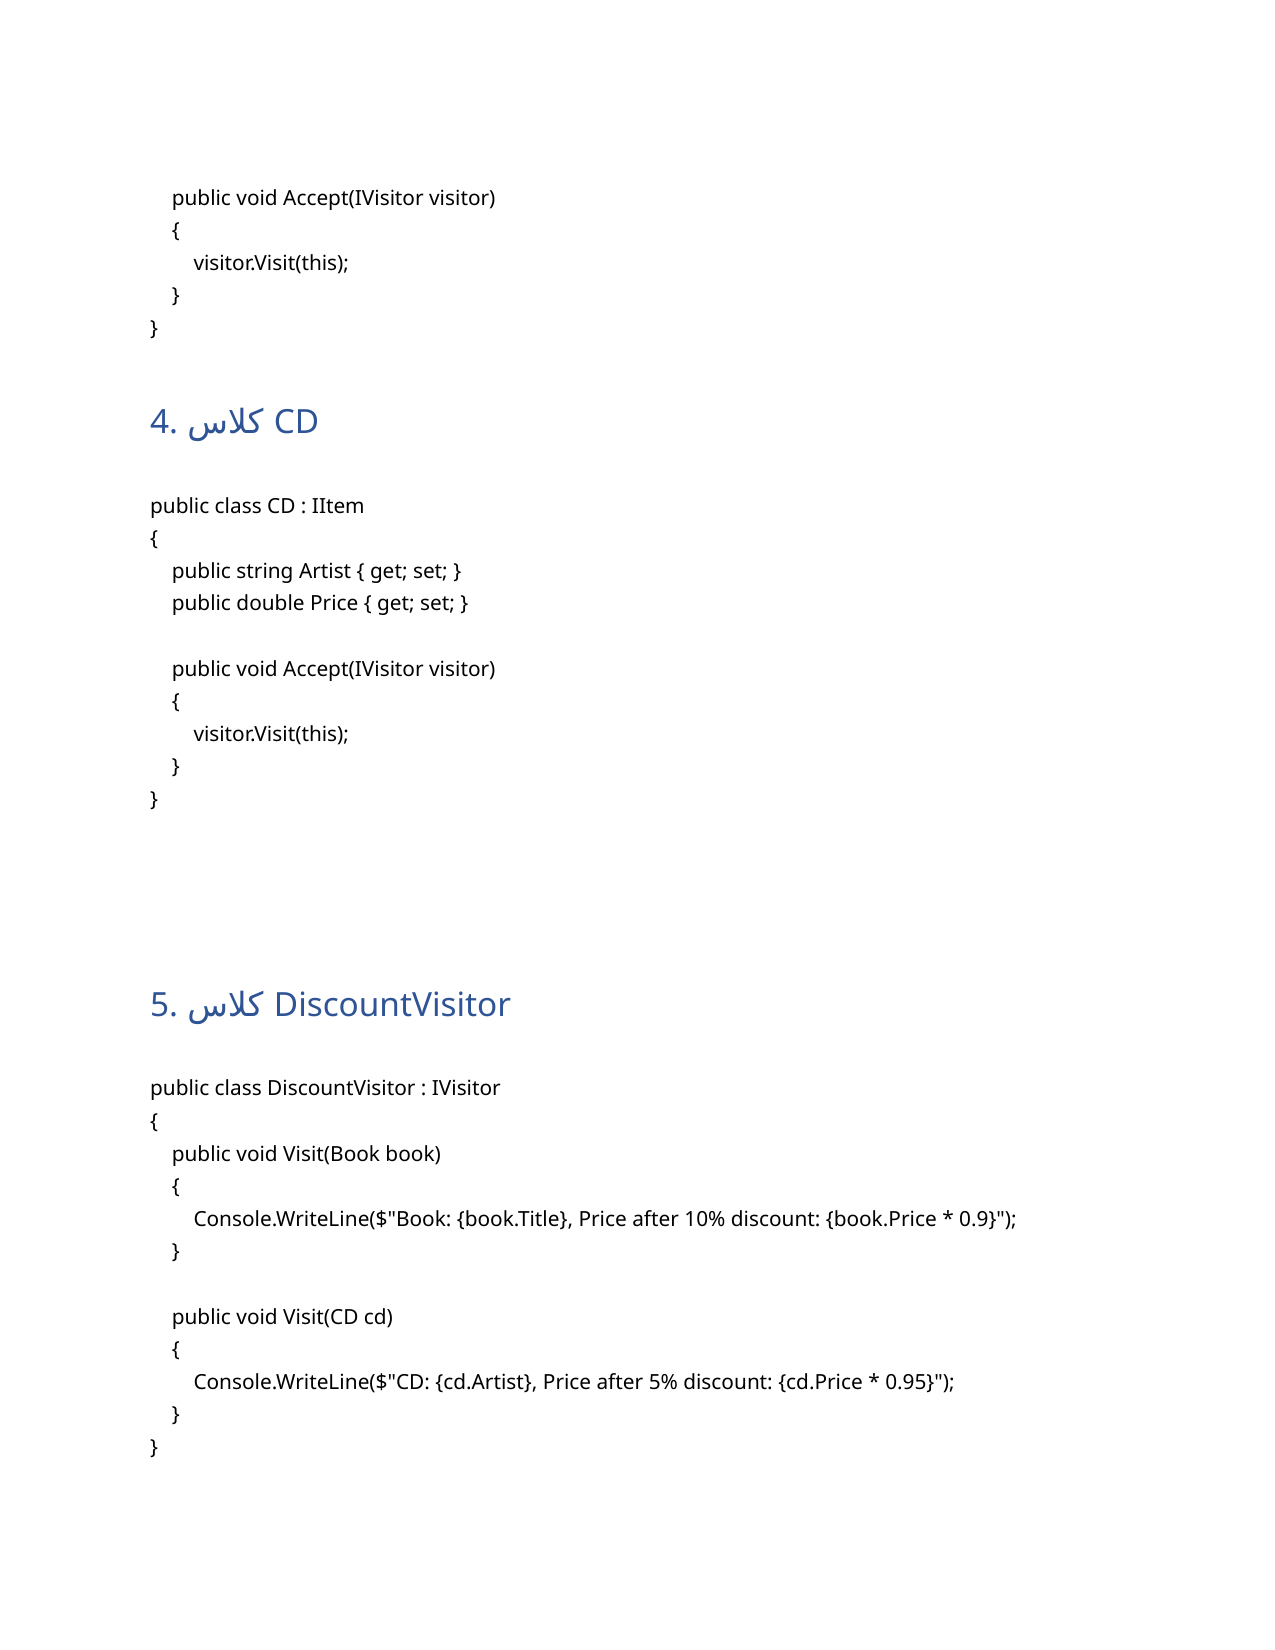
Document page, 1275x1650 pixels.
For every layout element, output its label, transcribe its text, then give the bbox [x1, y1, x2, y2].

text public class DiscountVisitor : IVisitor { public void Visit(Book book) { Console.WriteLine($"Book: {book.Title}, Price after 10% discount: {book.Price * 0.9}"); } public void Visit(CD cd) { Console.WriteLine($"CD: {cd.Artist}, Price after 5% discount: {cd.Price * 0.95}"); } } [150, 1041, 1125, 1496]
text public class CD : IItem { public string Artist { get; set; } public double Price { get; set; } public void Accept(IVisitor visitor) { visitor.Visit(this); } } [150, 458, 1125, 848]
subtitle 4. کلاس CD [150, 398, 1125, 443]
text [150, 150, 1125, 376]
subtitle 5. کلاس DiscountVisitor [150, 980, 1125, 1026]
